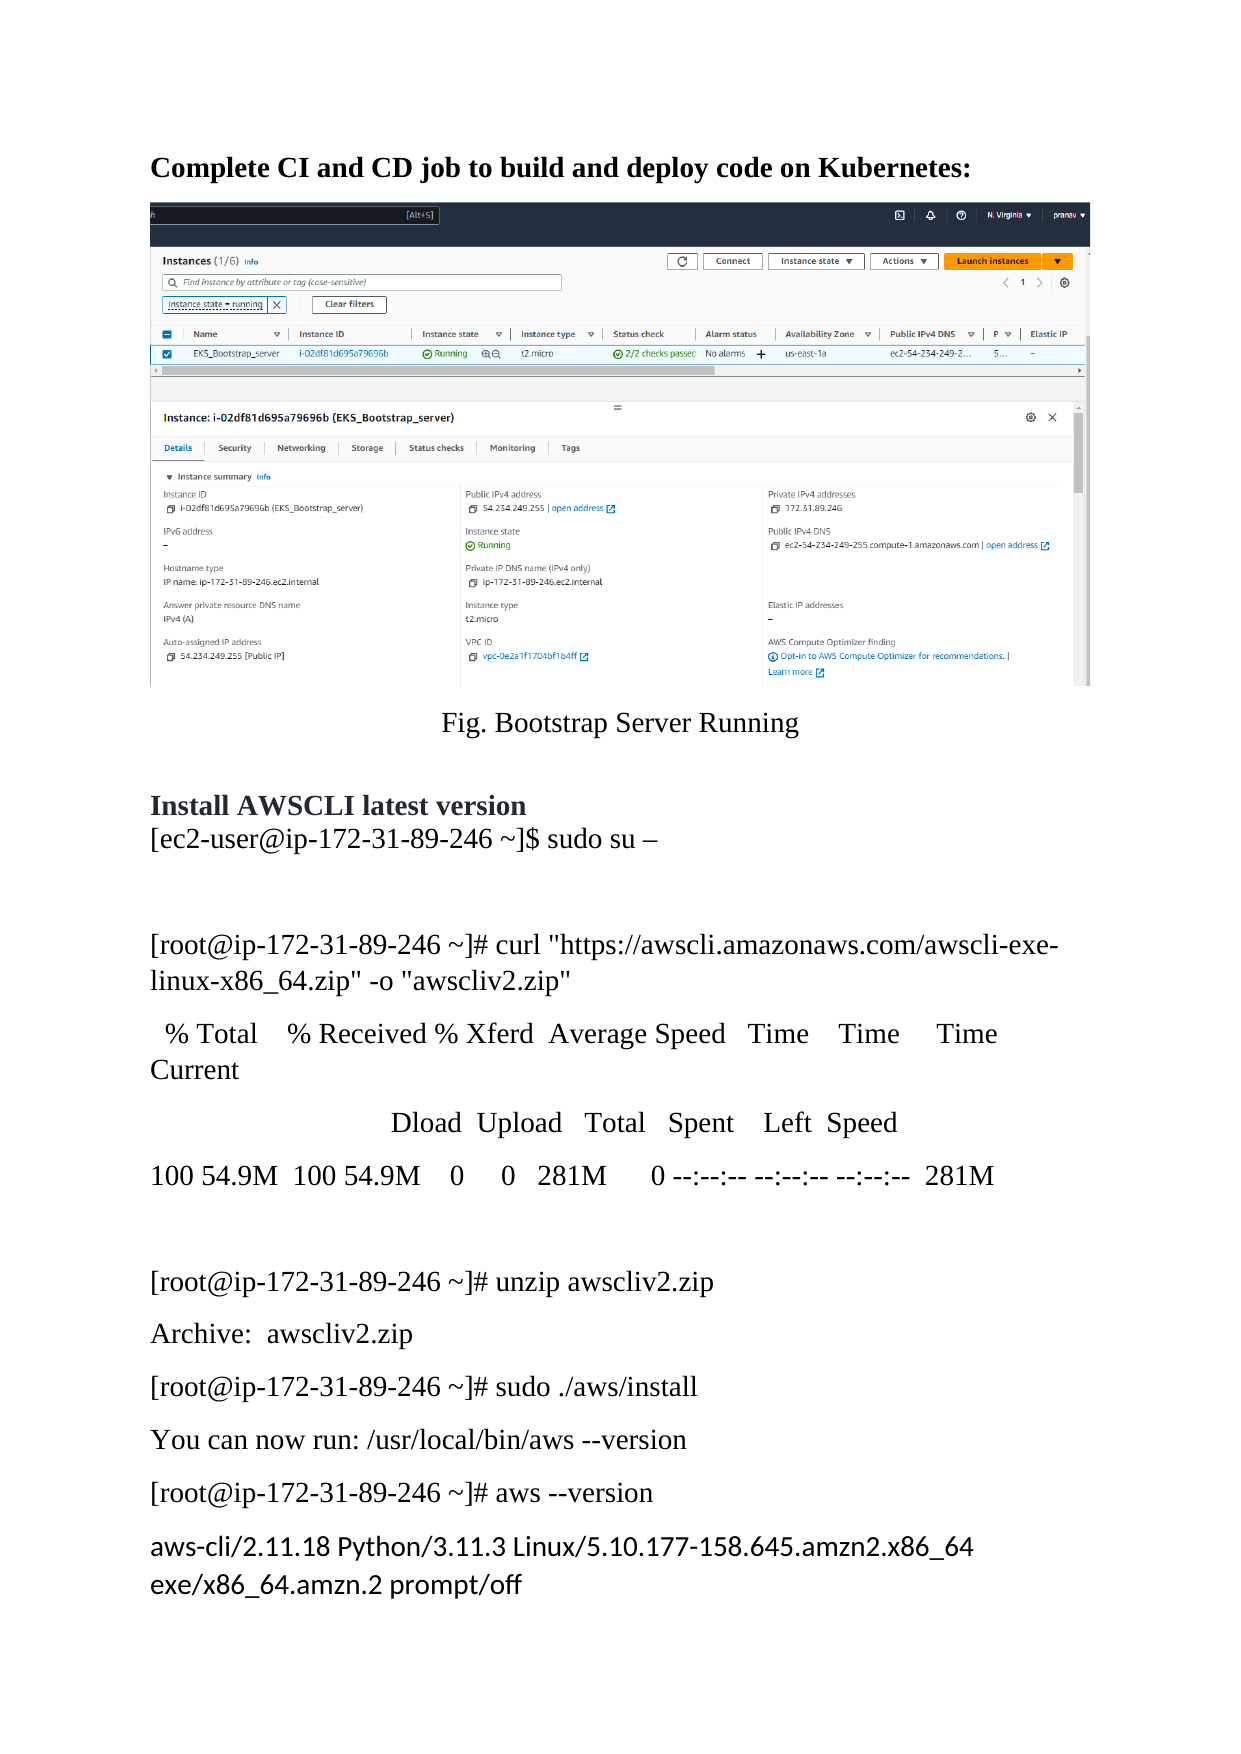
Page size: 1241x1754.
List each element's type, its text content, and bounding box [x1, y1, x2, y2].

text Dload Upload Total Spent Left Speed [150, 1105, 1090, 1139]
text Complete CI and CD job to build and deploy code on Kubernetes: [150, 150, 1090, 183]
text [root@ip-172-31-89-246 ~]# curl "https://awscli.amazonaws.com/awscli-exe-linux-x86_64.zip" -o "awscliv2.zip" [150, 927, 1090, 997]
picture [150, 202, 1091, 686]
text [root@ip-172-31-89-246 ~]# unzip awscliv2.zip [150, 1264, 1090, 1297]
text 100 54.9M 100 54.9M 0 0 281M 0 --:--:-- --:--:-- --:--:-- 281M [150, 1158, 1090, 1192]
text [root@ip-172-31-89-246 ~]# aws --version [150, 1475, 1090, 1508]
text % Total % Received % Xferd Average Speed Time Time Time Current [150, 1016, 1090, 1086]
text You can now run: /usr/local/bin/aws --version [150, 1422, 1090, 1456]
text Install AWSCLI latest version [150, 788, 1090, 822]
text Archive: awscliv2.zip [150, 1316, 1090, 1350]
text aws-cli/2.11.18 Python/3.11.3 Linux/5.10.177-158.645.amzn2.x86_64 exe/x86_64.amzn.2 prompt/off [150, 1528, 1090, 1602]
text [root@ip-172-31-89-246 ~]# sudo ./aws/install [150, 1369, 1090, 1403]
text Fig. Bootstrap Server Running [150, 705, 1090, 738]
text [ec2-user@ip-172-31-89-246 ~]$ sudo su – [150, 822, 1090, 855]
